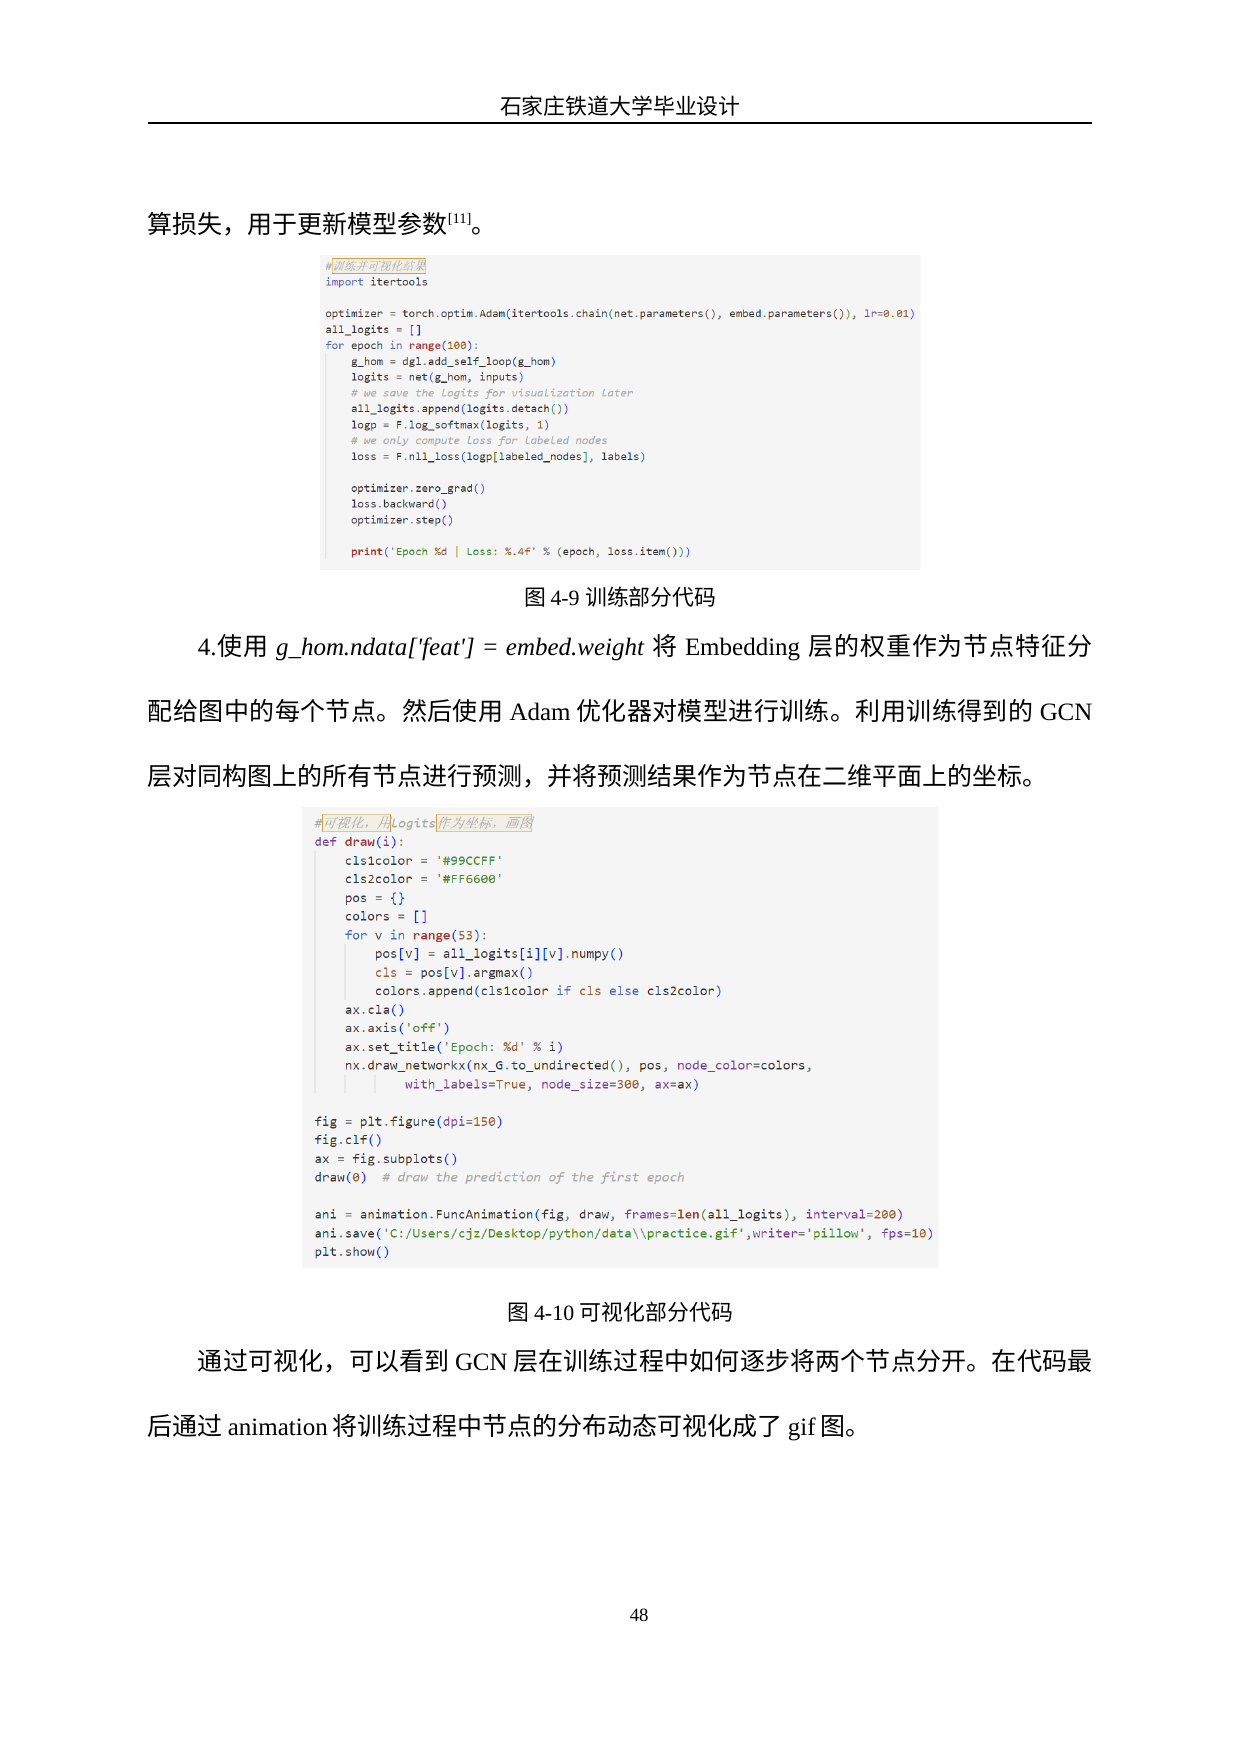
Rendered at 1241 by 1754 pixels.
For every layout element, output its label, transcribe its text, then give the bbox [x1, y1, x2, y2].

text 图4-9 训练部分代码 [148, 580, 1092, 612]
picture [301, 807, 939, 1268]
picture [319, 255, 921, 570]
text 4.使用 g_hom.ndata['feat'] = embed.weight 将 Embedding 层的权重作为节点特征分配给图中的每个节点。然后使用Adam优化器对模型进行训练。利用训练得到的GCN层对同构图上的所有节点进行预测，并将预测结果作为节点在二维平面上的坐标。 [148, 612, 1092, 807]
text 图4-10 可视化部分代码 [148, 1295, 1092, 1327]
text 通过可视化，可以看到GCN层在训练过程中如何逐步将两个节点分开。在代码最后通过animation将训练过程中节点的分布动态可视化成了gif图。 [148, 1327, 1092, 1457]
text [148, 190, 1092, 255]
